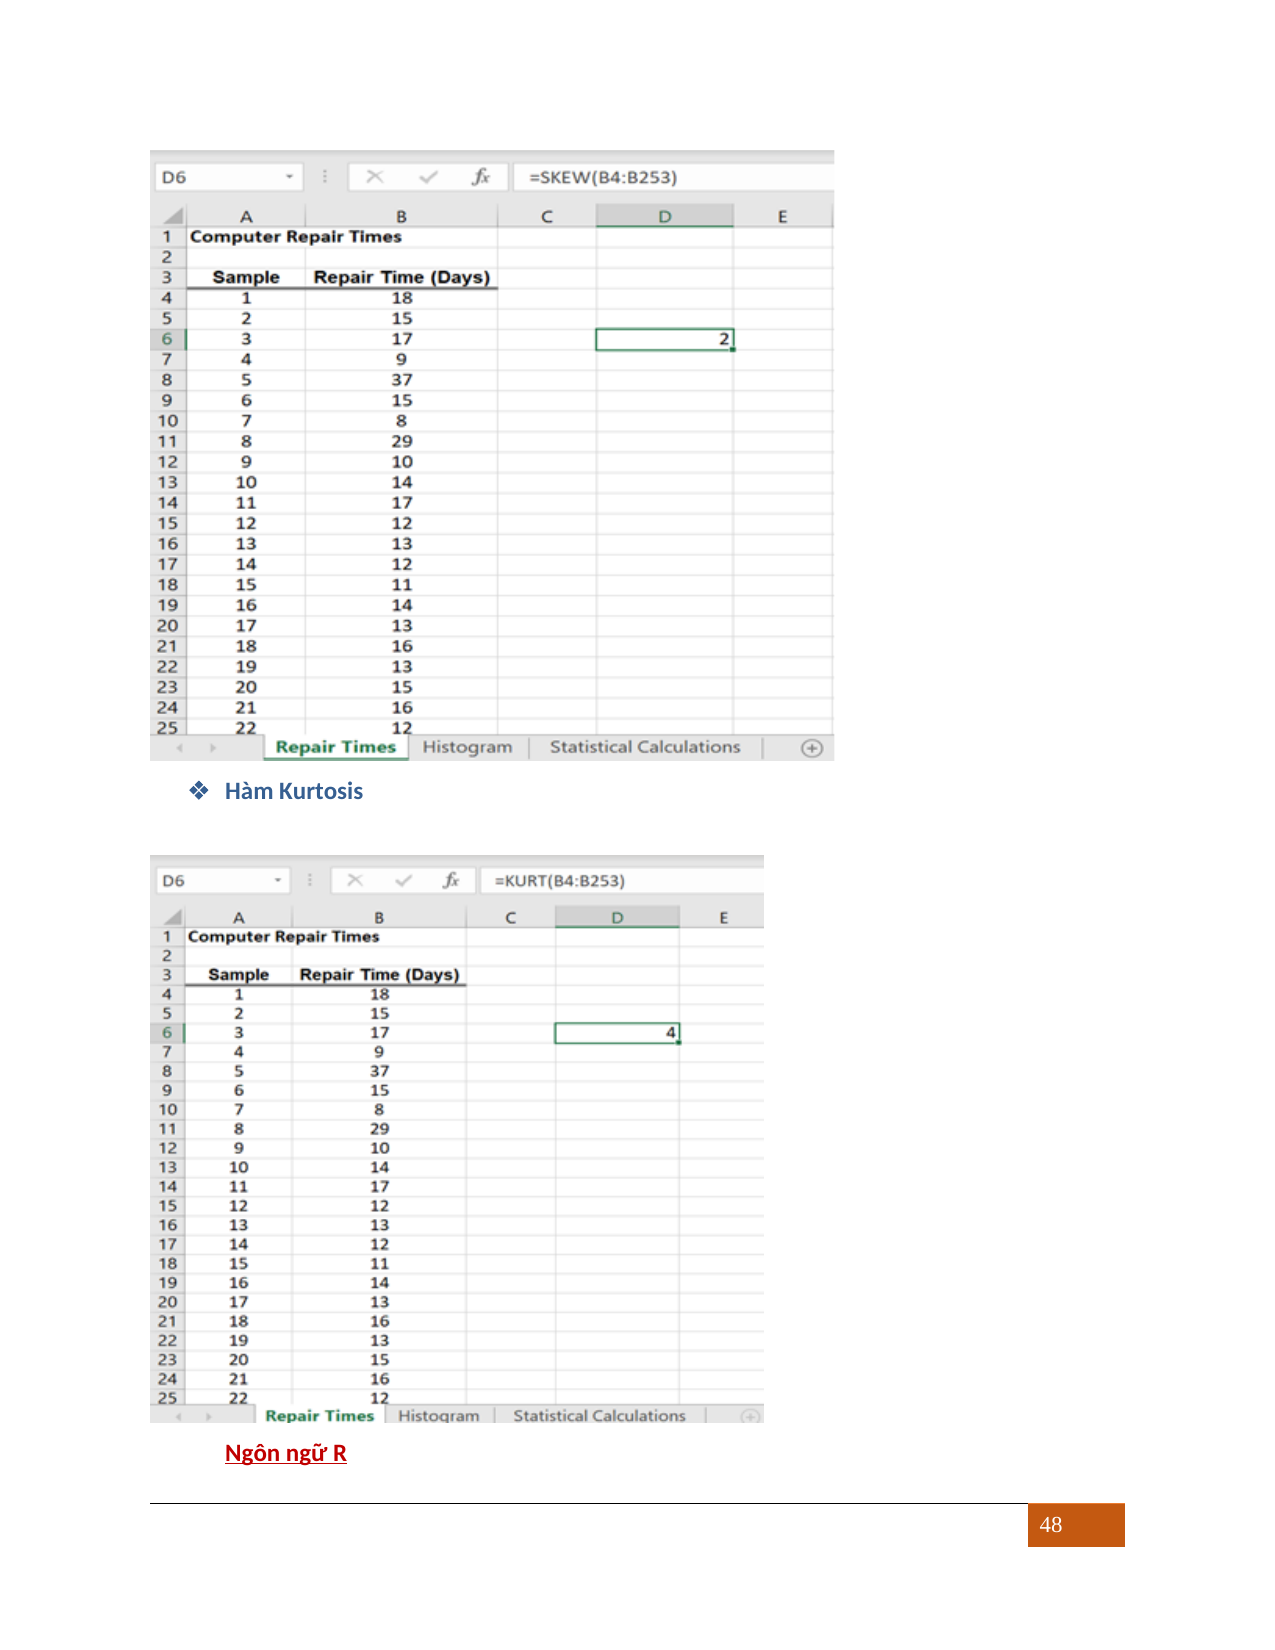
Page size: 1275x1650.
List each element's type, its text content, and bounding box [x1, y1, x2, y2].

picture [150, 150, 835, 761]
picture [150, 855, 764, 1423]
list Ngôn ngữ R [225, 1437, 1125, 1467]
list Hàm Kurtosis [187, 775, 1125, 805]
